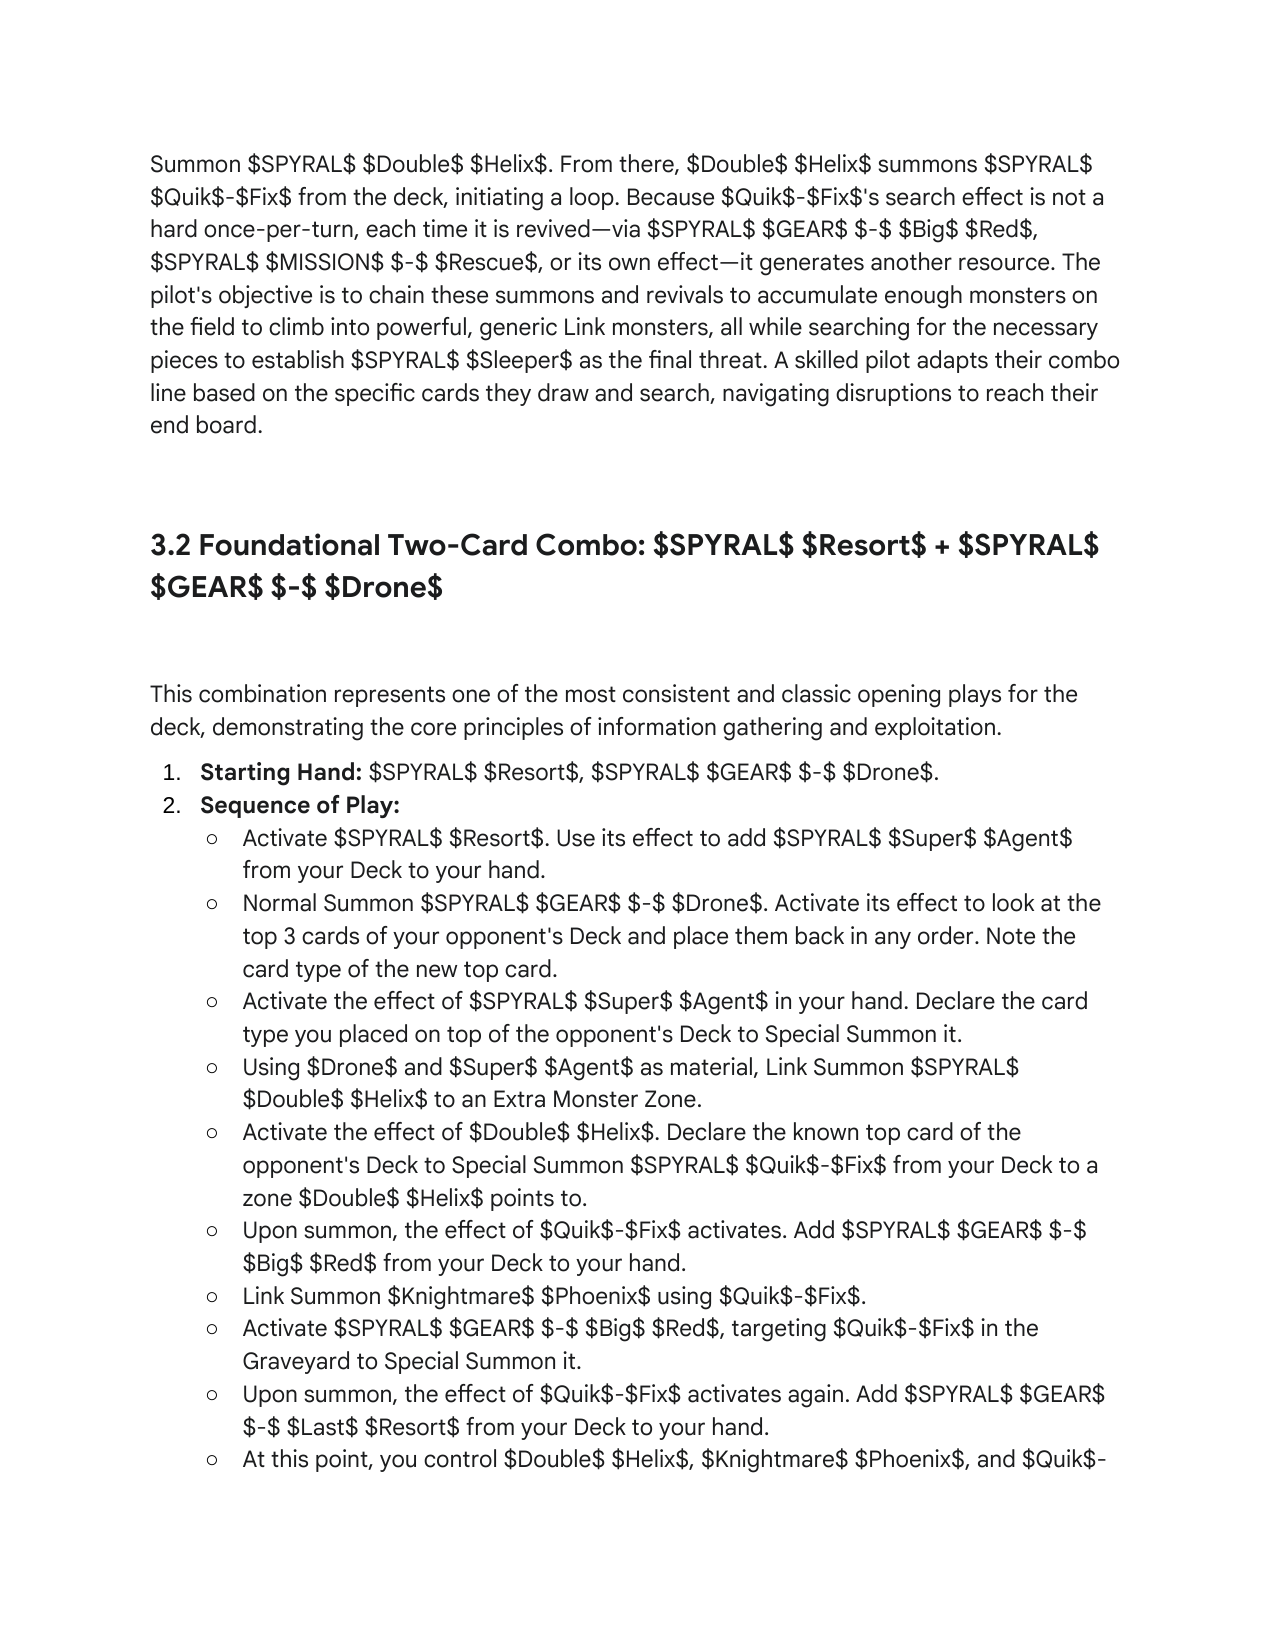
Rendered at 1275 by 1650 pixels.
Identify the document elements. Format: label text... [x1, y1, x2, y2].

text This combination represents one of the most consistent and classic opening plays for the deck, demonstrating the core principles of information gathering and exploitation. [150, 681, 1125, 742]
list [205, 1445, 1125, 1474]
list Activate $SPYRAL$ $GEAR$ $-$ $Big$ $Red$, targeting $Quik$-$Fix$ in the Graveyard to Special Summon it. [205, 1314, 1125, 1376]
list Starting Hand: $SPYRAL$ $Resort$, $SPYRAL$ $GEAR$ $-$ $Drone$. [162, 758, 1125, 787]
list Activate the effect of $Double$ $Helix$. Declare the known top card of the opponent's Deck to Special Summon $SPYRAL$ $Quik$-$Fix$ from your Deck to a zone $Double$ $Helix$ points to. [205, 1118, 1125, 1212]
list Normal Summon $SPYRAL$ $GEAR$ $-$ $Drone$. Activate its effect to look at the top 3 cards of your opponent's Deck and place them back in any order. Note the card type of the new top card. [205, 889, 1125, 983]
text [150, 150, 1125, 440]
subtitle 3.2 Foundational Two-Card Combo: $SPYRAL$ $Resort$ + $SPYRAL$ $GEAR$ $-$ $Drone$ [150, 527, 1125, 605]
list Sequence of Play: [162, 791, 1125, 820]
list Upon summon, the effect of $Quik$-$Fix$ activates again. Add $SPYRAL$ $GEAR$ $-$ $Last$ $Resort$ from your Deck to your hand. [205, 1380, 1125, 1441]
list Using $Drone$ and $Super$ $Agent$ as material, Link Summon $SPYRAL$ $Double$ $Helix$ to an Extra Monster Zone. [205, 1053, 1125, 1114]
list Link Summon $Knightmare$ $Phoenix$ using $Quik$-$Fix$. [205, 1282, 1125, 1311]
list Activate the effect of $SPYRAL$ $Super$ $Agent$ in your hand. Declare the card type you placed on top of the opponent's Deck to Special Summon it. [205, 987, 1125, 1049]
list Activate $SPYRAL$ $Resort$. Use its effect to add $SPYRAL$ $Super$ $Agent$ from your Deck to your hand. [205, 824, 1125, 885]
list Upon summon, the effect of $Quik$-$Fix$ activates. Add $SPYRAL$ $GEAR$ $-$ $Big$ $Red$ from your Deck to your hand. [205, 1216, 1125, 1278]
